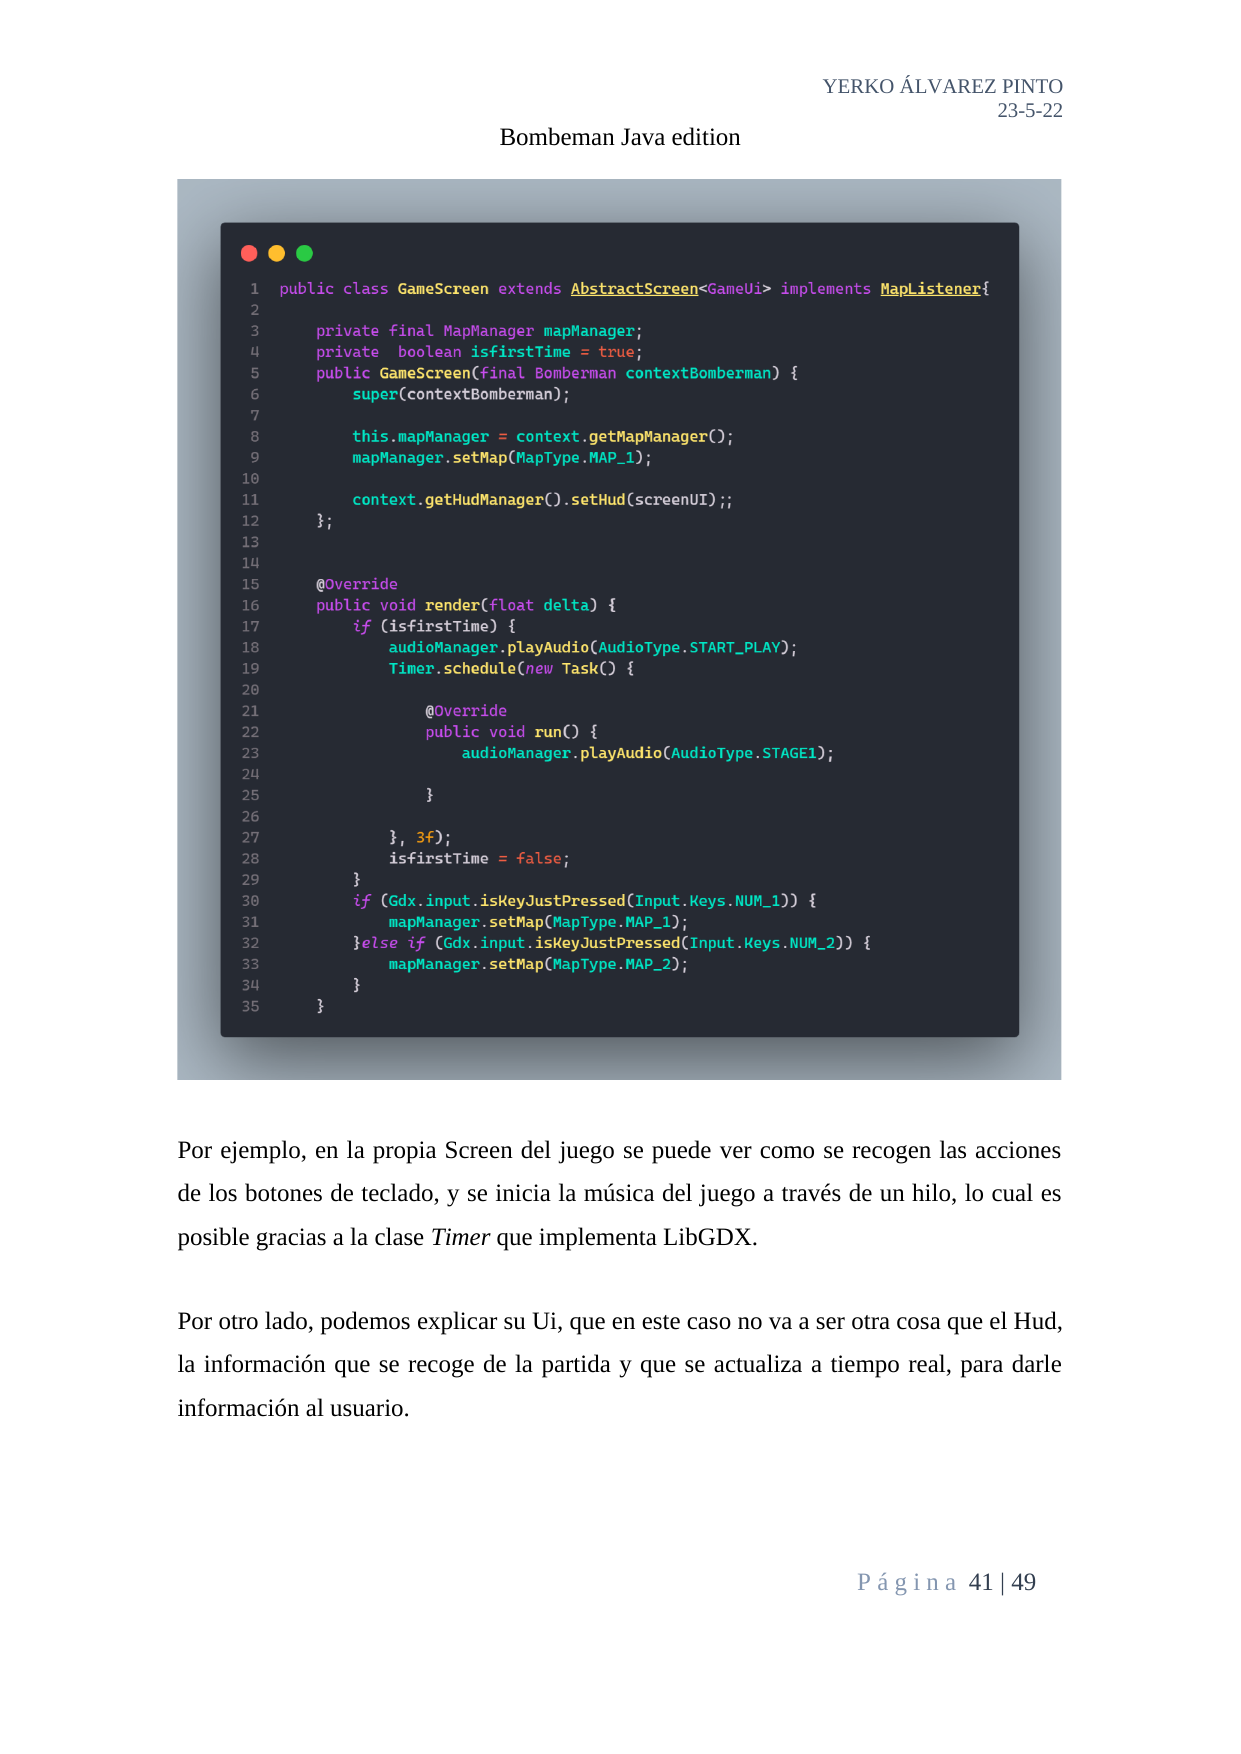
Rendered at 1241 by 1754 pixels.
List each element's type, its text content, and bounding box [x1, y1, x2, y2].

text Por ejemplo, en la propia Screen del juego se puede ver como se recogen las acciones de los botones de teclado, y se inicia la música del juego a través de un hilo, lo cual es posible gracias a la clase Timer que implementa LibGDX. [177, 1135, 1063, 1250]
picture [177, 179, 1062, 1080]
text Por otro lado, podemos explicar su Ui, que en este caso no va a ser otra cosa que el Hud, la información que se recoge de la partida y que se actualiza a tiempo real, para darle información al usuario. [177, 1306, 1063, 1421]
